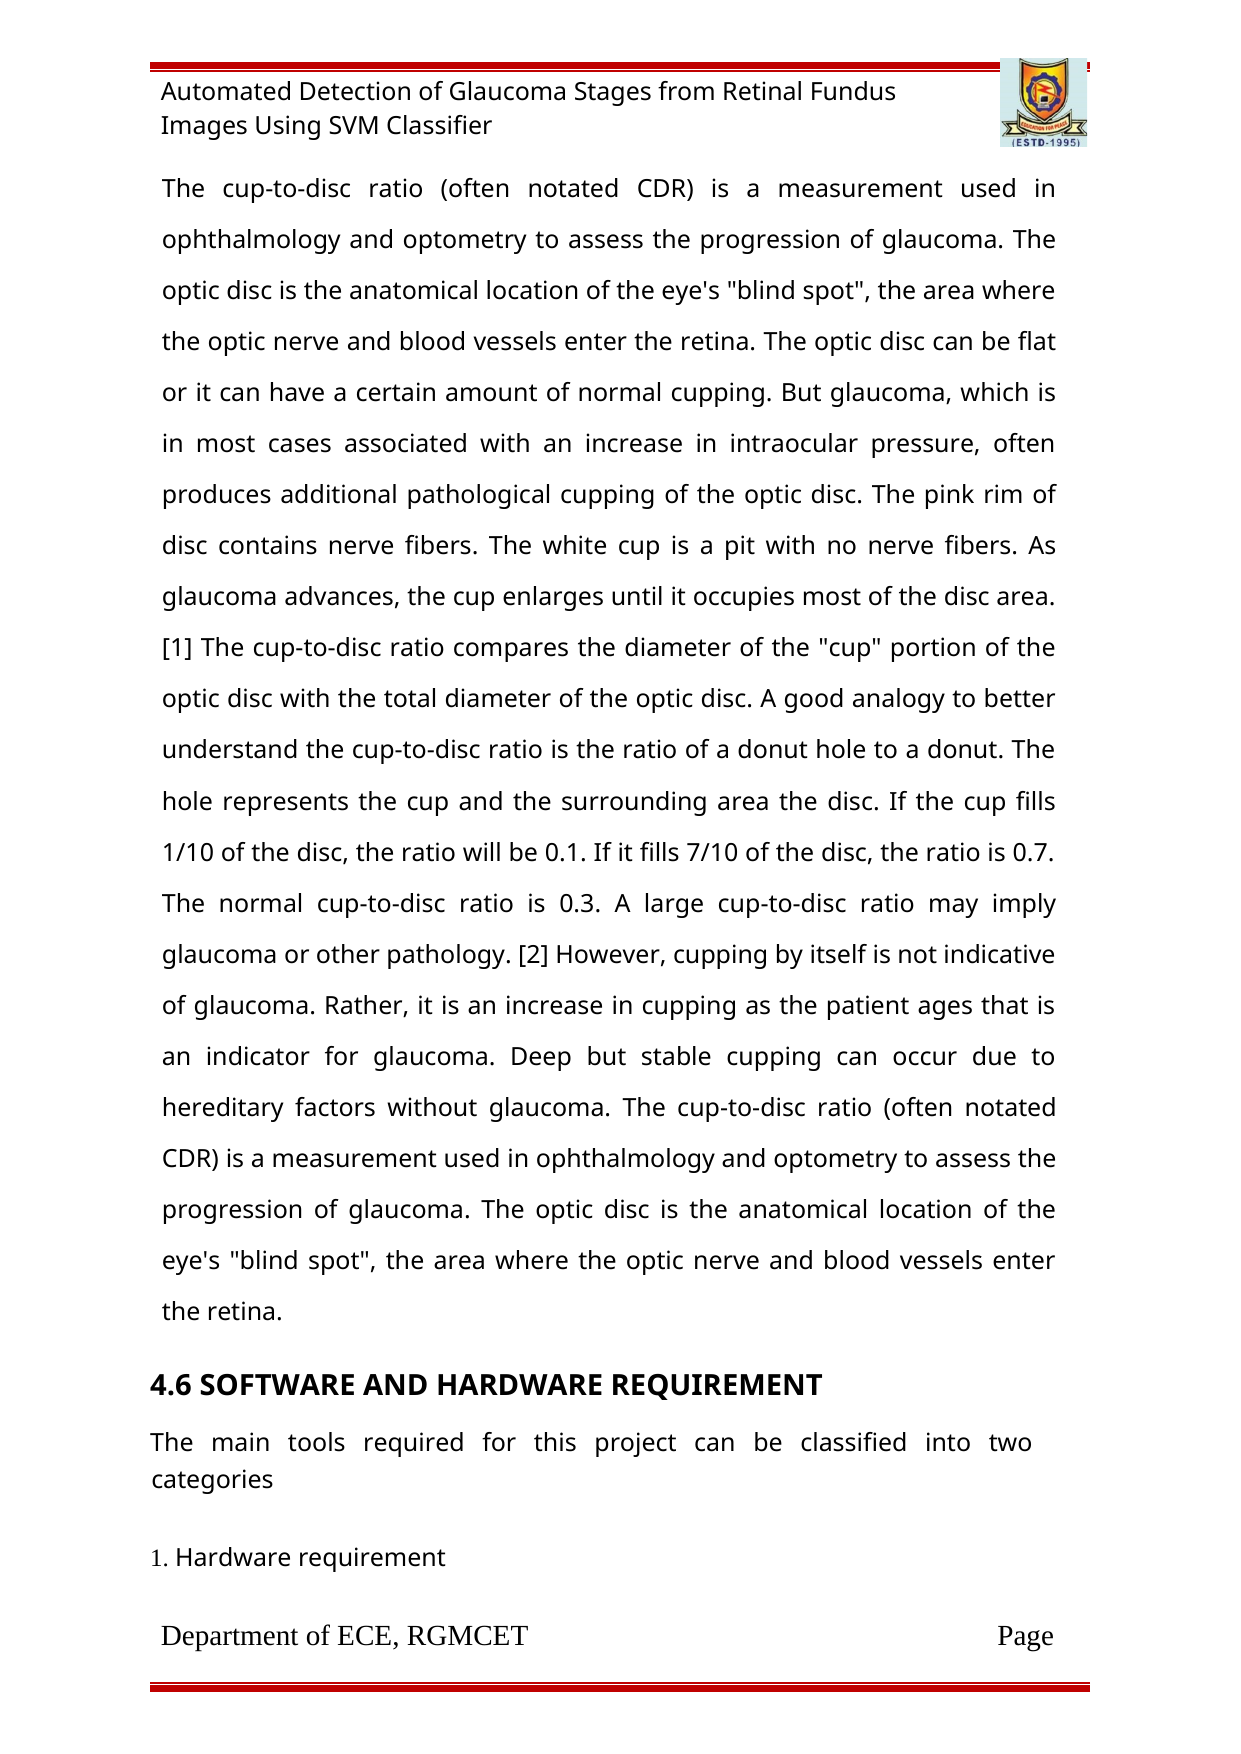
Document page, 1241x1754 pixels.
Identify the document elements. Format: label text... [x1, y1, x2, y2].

subtitle 4.6 SOFTWARE AND HARDWARE REQUIREMENT [150, 1364, 1083, 1404]
list Hardware requirement [150, 1539, 1034, 1573]
text The cup-to-disc ratio (often notated CDR) is a measurement used in ophthalmology and optometry to assess the progression of glaucoma. The optic disc is the anatomical location of the eye's "blind spot", the area where the optic nerve and blood vessels enter the retina. The optic disc can be flat or it can have a certain amount of normal cupping. But glaucoma, which is in most cases associated with an increase in intraocular pressure, often produces additional pathological cupping of the optic disc. The pink rim of disc contains nerve fibers. The white cup is a pit with no nerve fibers. As glaucoma advances, the cup enlarges until it occupies most of the disc area. [1] The cup-to-disc ratio compares the diameter of the "cup" portion of the optic disc with the total diameter of the optic disc. A good analogy to better understand the cup-to-disc ratio is the ratio of a donut hole to a donut. The hole represents the cup and the surrounding area the disc. If the cup fills 1/10 of the disc, the ratio will be 0.1. If it fills 7/10 of the disc, the ratio is 0.7. The normal cup-to-disc ratio is 0.3. A large cup-to-disc ratio may imply glaucoma or other pathology. [2] However, cupping by itself is not indicative of glaucoma. Rather, it is an increase in cupping as the patient ages that is an indicator for glaucoma. Deep but stable cupping can occur due to hereditary factors without glaucoma. The cup-to-disc ratio (often notated CDR) is a measurement used in ophthalmology and optometry to assess the progression of glaucoma. The optic disc is the anatomical location of the eye's "blind spot", the area where the optic nerve and blood vessels enter the retina. [162, 171, 1057, 1328]
text The main tools required for this project can be classified into two categories [150, 1425, 1034, 1496]
picture [999, 58, 1088, 146]
